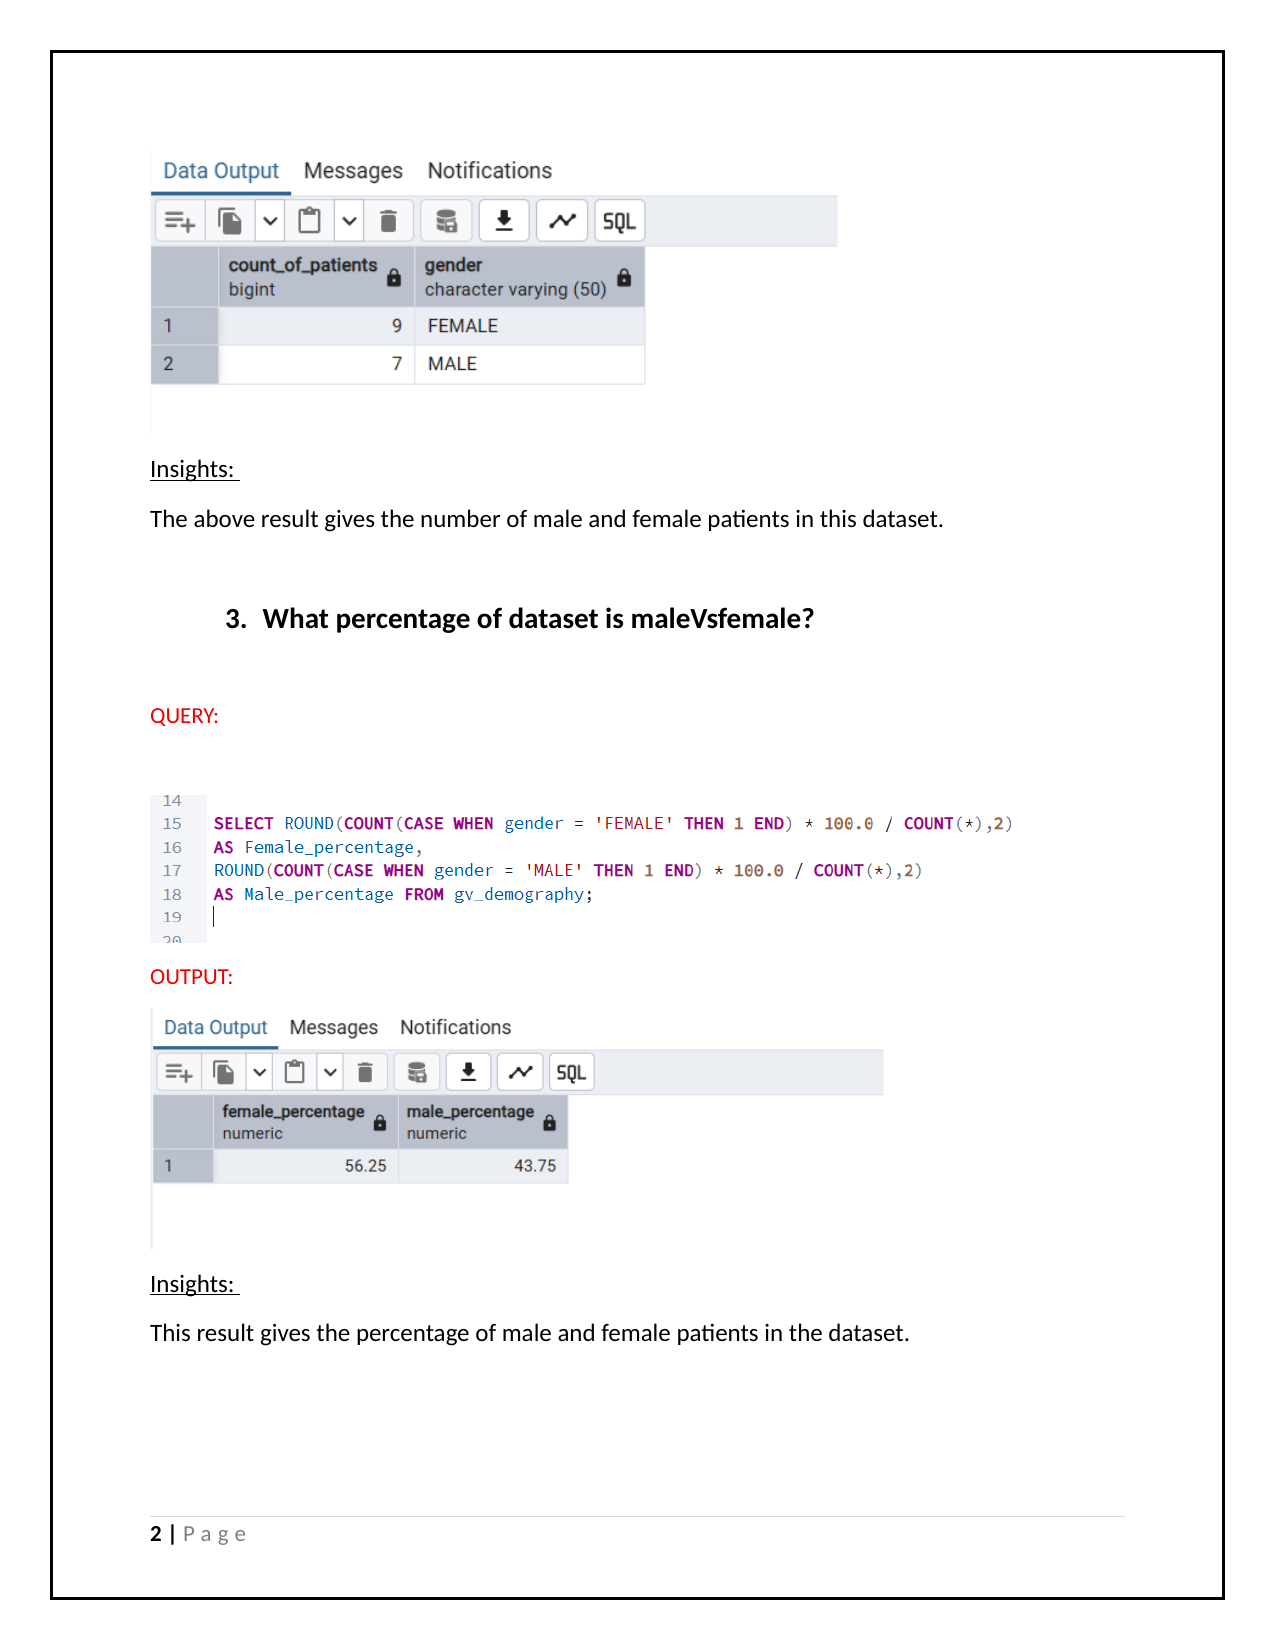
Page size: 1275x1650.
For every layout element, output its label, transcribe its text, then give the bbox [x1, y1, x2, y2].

picture [150, 795, 1072, 943]
picture [150, 1008, 884, 1249]
text Insights: [150, 1268, 1125, 1298]
picture [150, 150, 838, 435]
list What percentage of dataset is maleVsfemale? [225, 600, 1125, 635]
text OUTPUT: [150, 962, 1125, 990]
text This result gives the percentage of male and female patients in the dataset. [150, 1317, 1125, 1348]
text The above result gives the number of male and female patients in this dataset. [150, 503, 1125, 534]
text Insights: [150, 454, 1125, 484]
text QUERY: [150, 702, 1125, 730]
